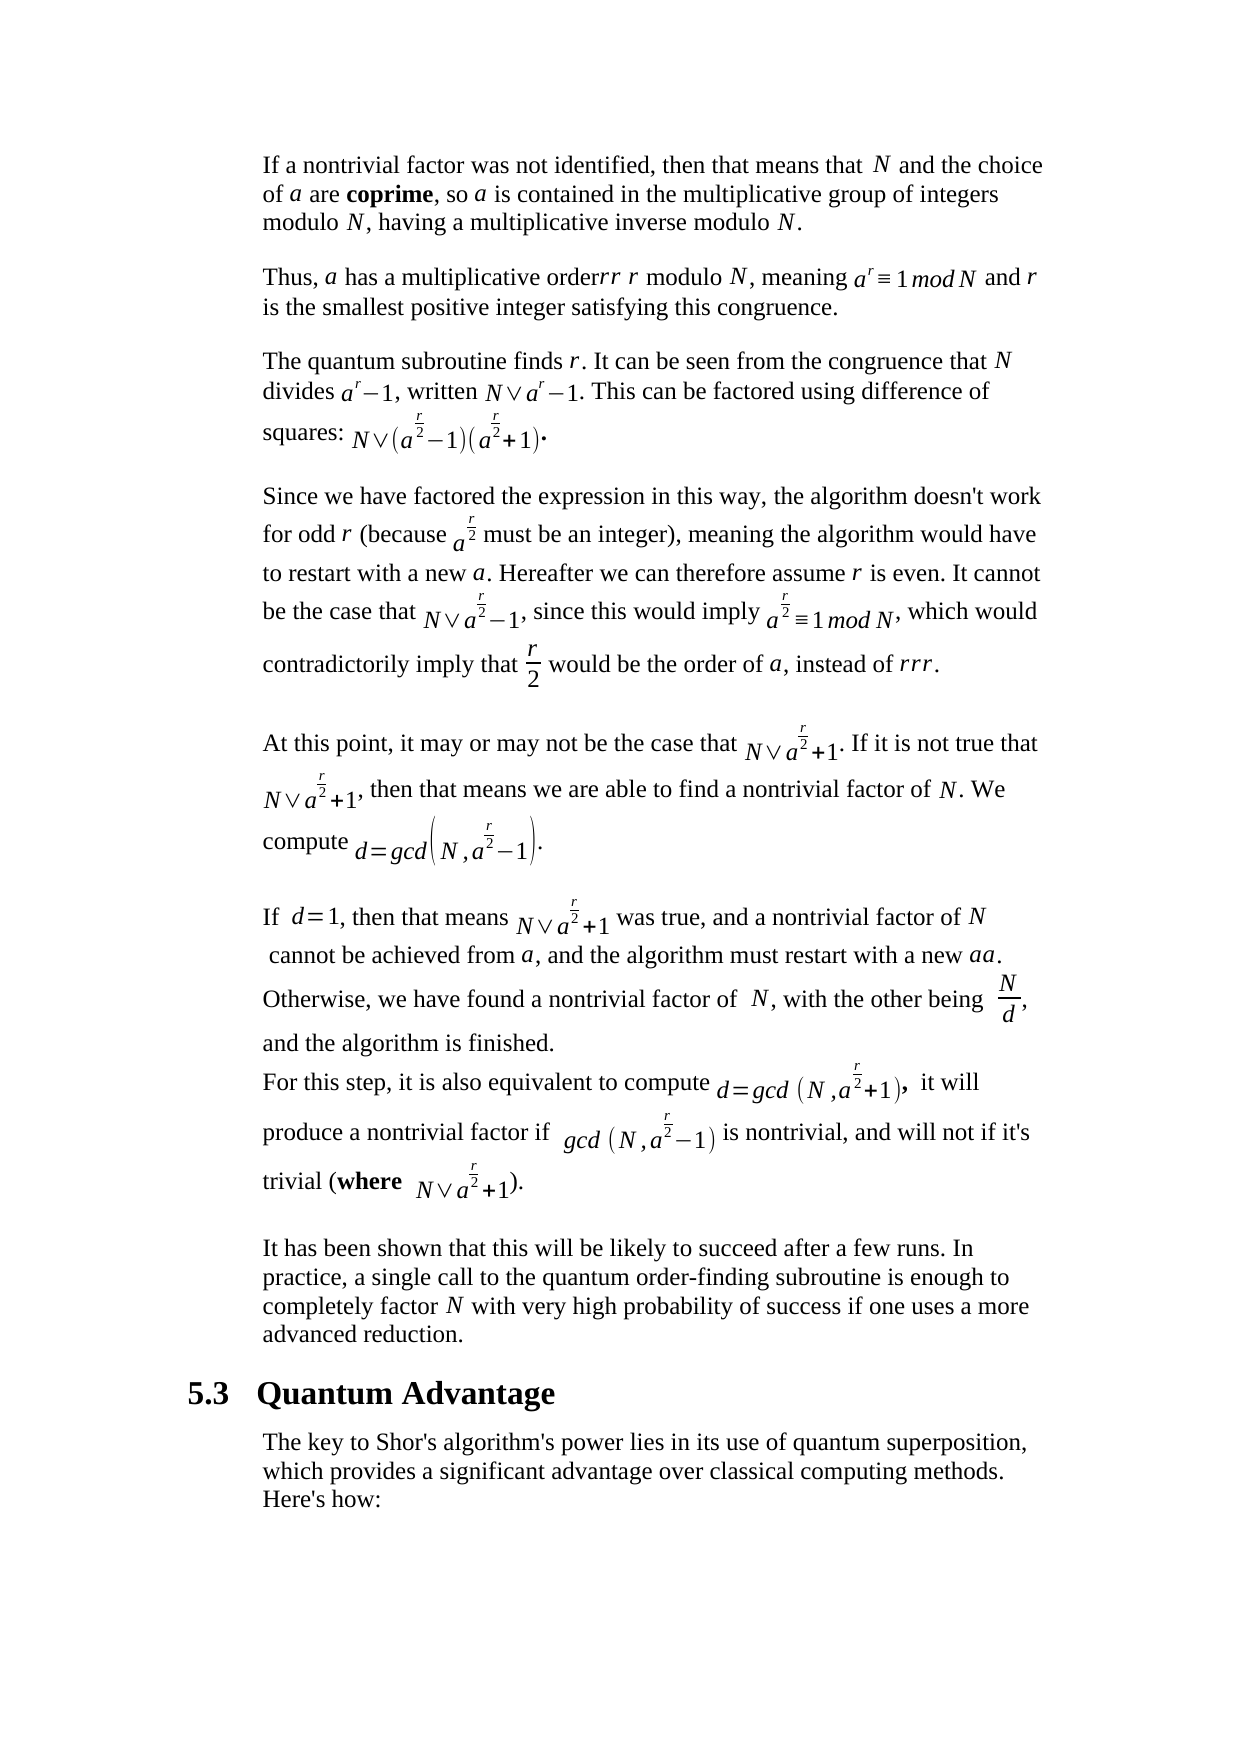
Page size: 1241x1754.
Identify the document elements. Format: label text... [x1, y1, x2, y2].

list If d=1, then that meansN∣ar/2+1 was true, and a nontrivial factor of N cannot be achieved froma , and the algorithm must restart with a new a . Otherwise, we have found a nontrivial factor of N , with the other being Nd , and the algorithm is finished. [262, 892, 1053, 1057]
list The quantum subroutine findsr . It can be seen from the congruence thatN dividesar−1 , writtenN∣ar−1 . This can be factored using difference of squares:N∣(ar/2−1)(ar/2+1) . [262, 346, 1053, 456]
list Thus, a has a multiplicative orderr moduloN , meaning and is the smallest positive integer satisfying this congruence. [262, 261, 1053, 321]
subtitle Quantum Advantage [187, 1373, 1053, 1412]
text The key to Shor's algorithm's power lies in its use of quantum superposition, which provides a significant advantage over classical computing methods. Here's how: [262, 1427, 1053, 1513]
list For this step, it is also equivalent to compute gcd(N,ar/2+1), it will produce a nontrivial factor if gcd(N,ar/2−1) is nontrivial, and will not if it's trivial (where N∣ar/2+1 ). [262, 1057, 1053, 1204]
list If a nontrivial factor was not identified, then that means thatN and the choice ofa are coprime, soa is contained in the multiplicative group of integers moduloN , having a multiplicative inverse moduloN . [262, 150, 1053, 236]
list It has been shown that this will be likely to succeed after a few runs. In practice, a single call to the quantum order-finding subroutine is enough to completely factorN with very high probability of success if one uses a more advanced reduction. [262, 1233, 1053, 1348]
list Since we have factored the expression in this way, the algorithm doesn't work for oddr (becausear/2 must be an integer), meaning the algorithm would have to restart with a newa . Hereafter we can therefore assumer is even. It cannot be the case thatN∣ar/2−1 , since this would implyar/2≡1modN , which would contradictorily imply that r2would be the order ofa , instead of r . [262, 481, 1053, 693]
list At this point, it may or may not be the case thatN∣ar/2+1 . If it is not true thatN∣ar/2+1 , then that means we are able to find a nontrivial factor ofN . We computed=gcd(N,ar/2−1) . [262, 718, 1053, 867]
